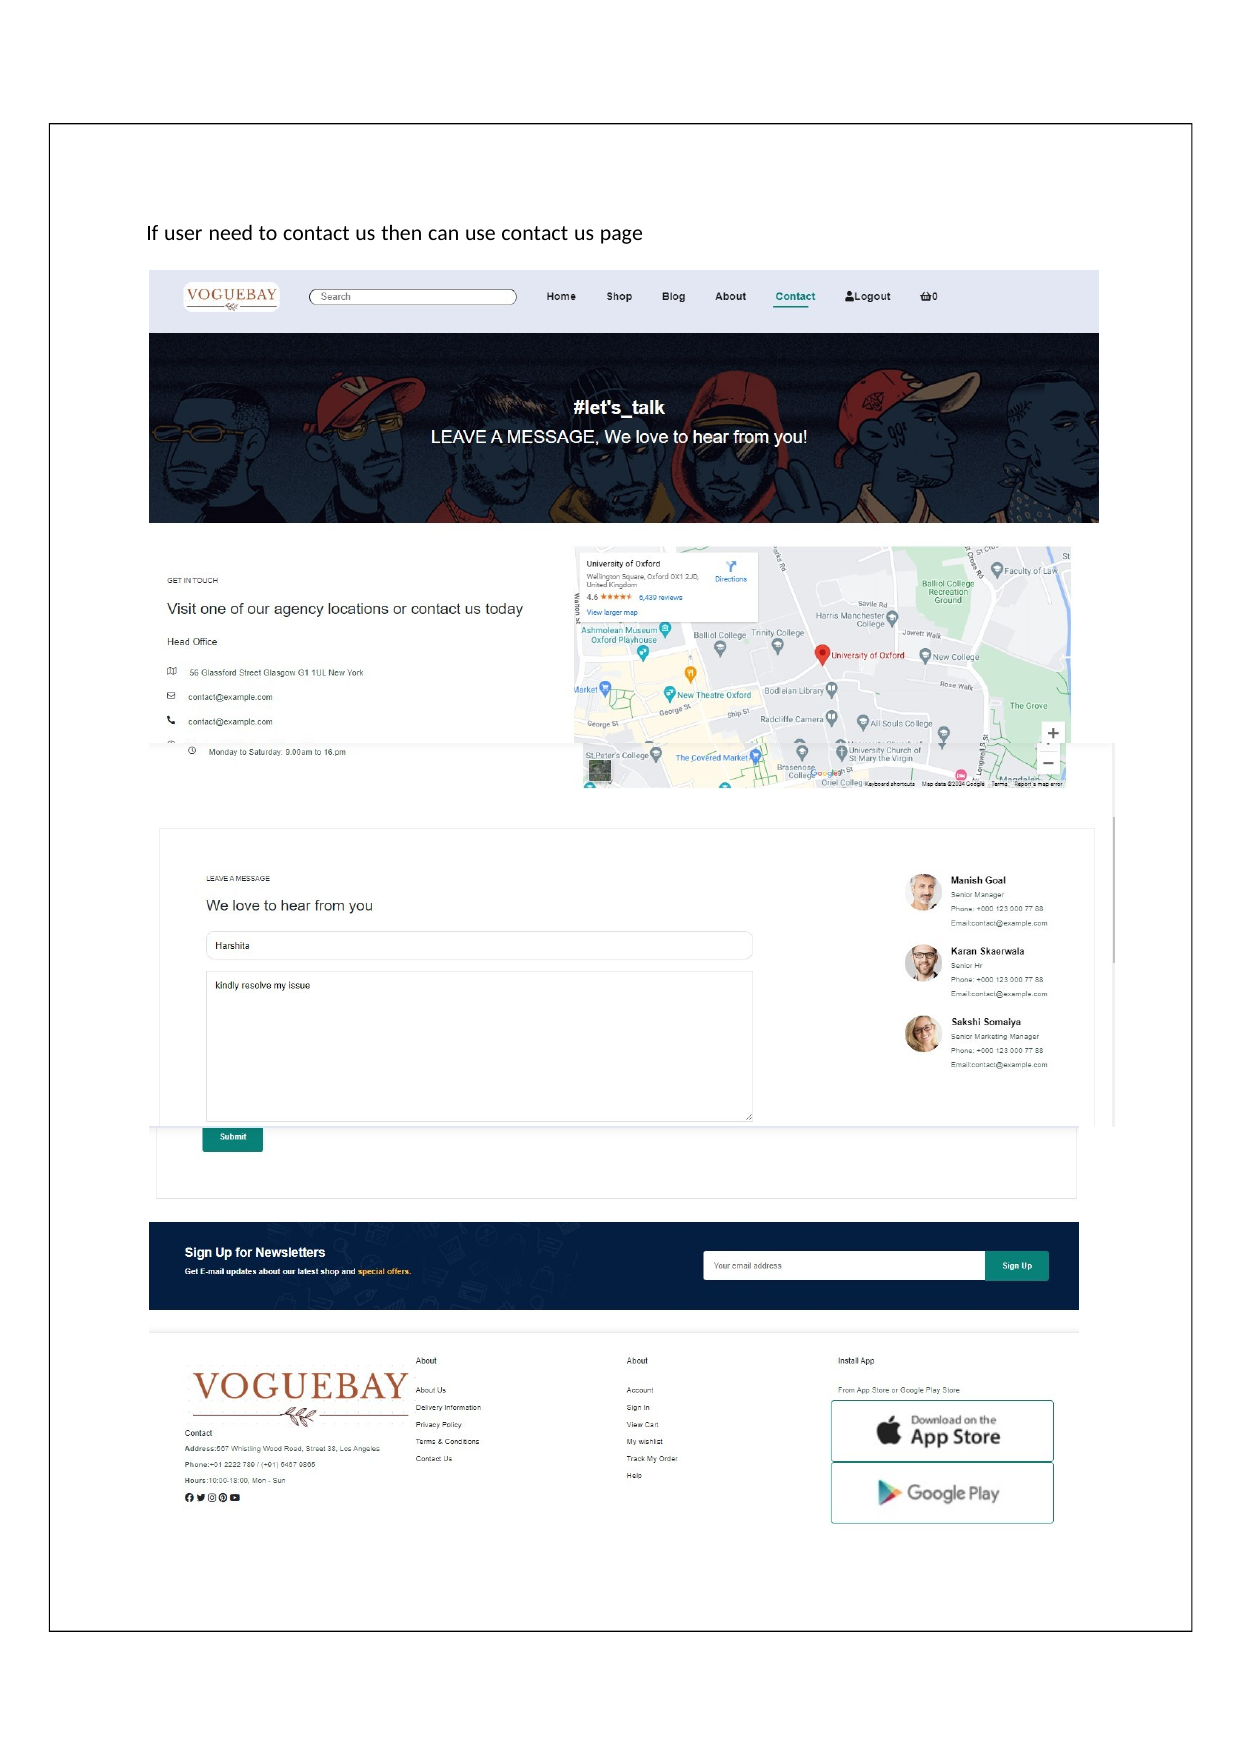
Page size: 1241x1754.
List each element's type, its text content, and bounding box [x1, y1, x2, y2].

picture [149, 270, 1115, 1529]
text If user need to contact us then can use contact us page [146, 219, 1109, 246]
